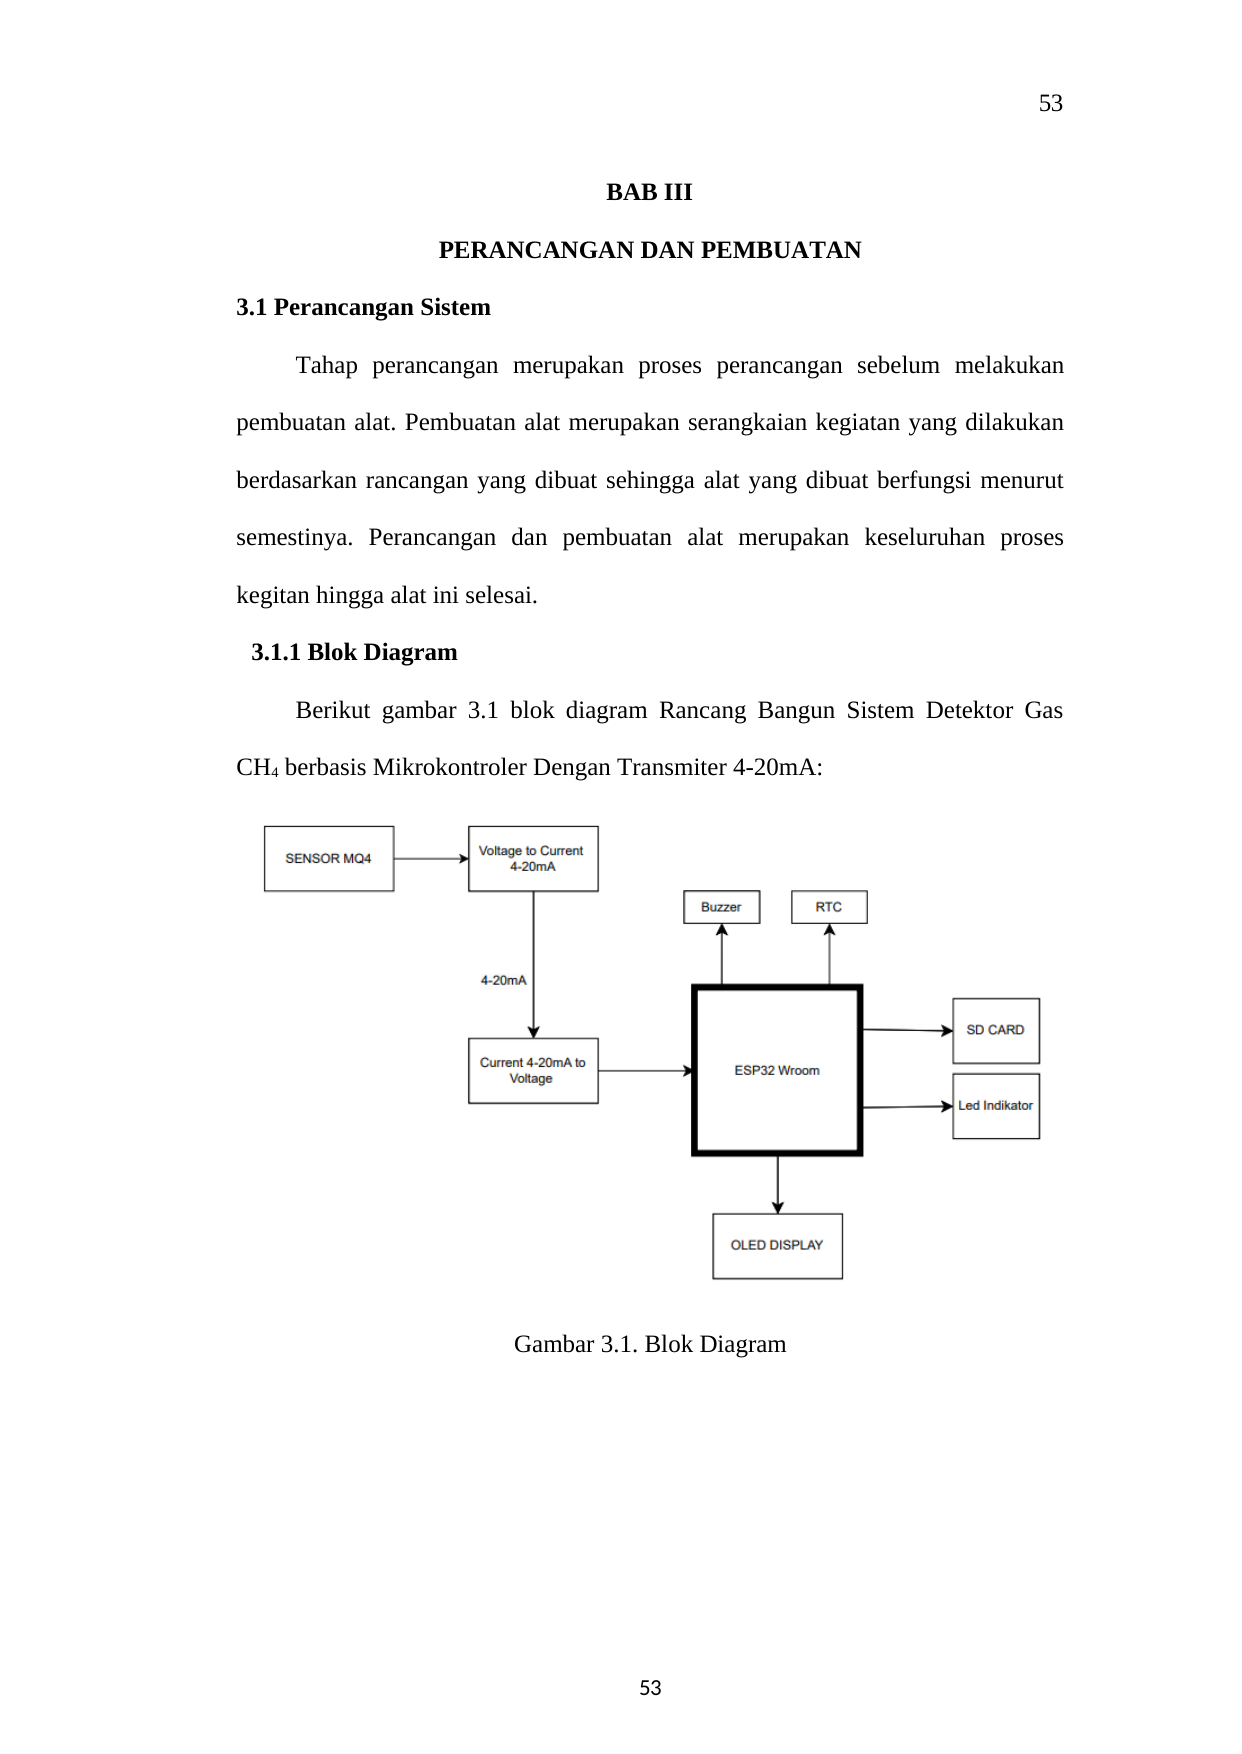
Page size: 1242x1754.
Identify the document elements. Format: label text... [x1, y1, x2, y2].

list PERANCANGAN DAN PEMBUATAN [236, 235, 1064, 263]
list Tahap perancangan merupakan proses perancangan sebelum melakukan pembuatan alat. Pembuatan alat merupakan serangkaian kegiatan yang dilakukan berdasarkan rancangan yang dibuat sehingga alat yang dibuat berfungsi menurut semestinya. Perancangan dan pembuatan alat merupakan keseluruhan proses kegitan hingga alat ini selesai. [236, 350, 1064, 608]
list 3.1 Perancangan Sistem [236, 292, 1064, 321]
list BAB III [236, 177, 1063, 206]
list 3.1.1 Blok Diagram [236, 637, 1064, 666]
text Gambar 3.1. Blok Diagram [236, 1329, 1064, 1358]
picture [236, 809, 1064, 1315]
list Berikut gambar 3.1 blok diagram Rancang Bangun Sistem Detektor Gas CH4 berbasis Mikrokontroler Dengan Transmiter 4-20mA: [236, 695, 1064, 781]
